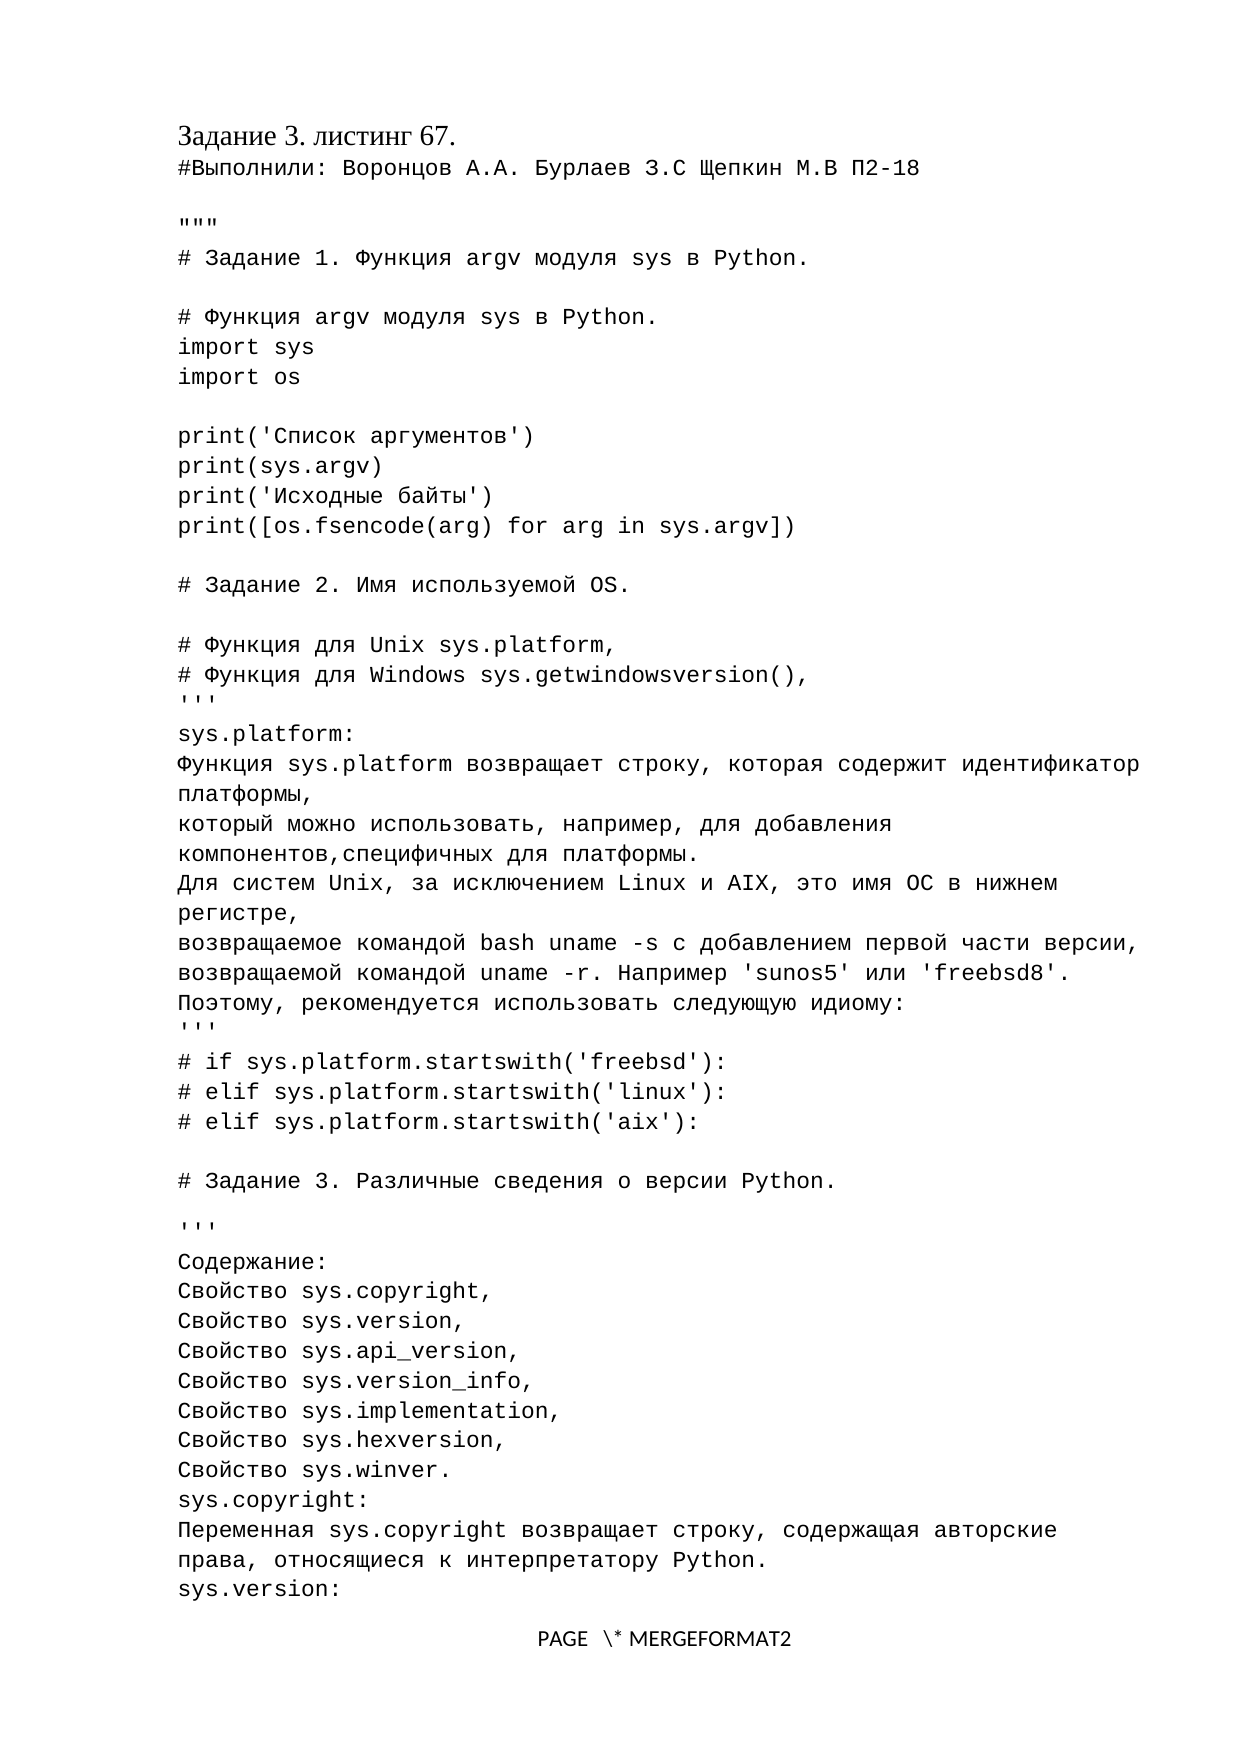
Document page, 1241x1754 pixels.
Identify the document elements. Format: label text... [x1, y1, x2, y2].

text Содержание: [177, 1250, 1152, 1276]
text Свойство sys.hexversion, [177, 1429, 1152, 1455]
text Свойство sys.implementation, [177, 1399, 1152, 1425]
text Задание 3. листинг 67. [177, 118, 1152, 152]
text Поэтому, рекомендуется использовать следующую идиому: [177, 991, 1152, 1017]
text """ [177, 216, 1152, 242]
text # Функция для Unix sys.platform, [177, 633, 1152, 659]
text # elif sys.platform.startswith('linux'): [177, 1080, 1152, 1106]
text sys.platform: [177, 723, 1152, 749]
text ''' [177, 1220, 1152, 1246]
text print('Исходные байты') [177, 484, 1152, 510]
text который можно использовать, например, для добавления компонентов,специфичных для платформы. [177, 812, 1152, 868]
text print('Список аргументов') [177, 425, 1152, 451]
text print(sys.argv) [177, 454, 1152, 481]
text sys.version: [177, 1578, 1152, 1604]
text возвращаемое командой bash uname -s с добавлением первой части версии, [177, 931, 1152, 957]
text sys.copyright: [177, 1488, 1152, 1514]
text Свойство sys.winver. [177, 1458, 1152, 1484]
text Функция sys.platform возвращает строку, которая содержит идентификатор платформы, [177, 752, 1152, 808]
text ''' [177, 1021, 1152, 1047]
text import sys [177, 335, 1152, 361]
text Свойство sys.api_version, [177, 1339, 1152, 1365]
text # Задание 2. Имя используемой OS. [177, 574, 1152, 600]
text возвращаемой командой uname -r. Например 'sunos5' или 'freebsd8'. [177, 961, 1152, 987]
text ''' [177, 693, 1152, 719]
text Свойство sys.copyright, [177, 1280, 1152, 1306]
text Переменная sys.copyright возвращает строку, содержащая авторские права, относящиеся к интерпретатору Python. [177, 1518, 1152, 1574]
text Для систем Unix, за исключением Linux и AIX, это имя ОС в нижнем регистре, [177, 872, 1152, 927]
text import os [177, 365, 1152, 391]
text # Задание 3. Различные сведения о версии Python. [177, 1169, 1152, 1196]
text print([os.fsencode(arg) for arg in sys.argv]) [177, 514, 1152, 540]
text Свойство sys.version_info, [177, 1369, 1152, 1395]
text # Задание 1. Функция argv модуля sys в Python. [177, 246, 1152, 272]
text #Выполнили: Воронцов А.А. Бурлаев З.С Щепкин М.В П2-18 [177, 157, 1152, 183]
text # Функция argv модуля sys в Python. [177, 306, 1152, 332]
text # if sys.platform.startswith('freebsd'): [177, 1050, 1152, 1076]
text # Функция для Windows sys.getwindowsversion(), [177, 663, 1152, 689]
text Свойство sys.version, [177, 1309, 1152, 1336]
text # elif sys.platform.startswith('aix'): [177, 1110, 1152, 1136]
